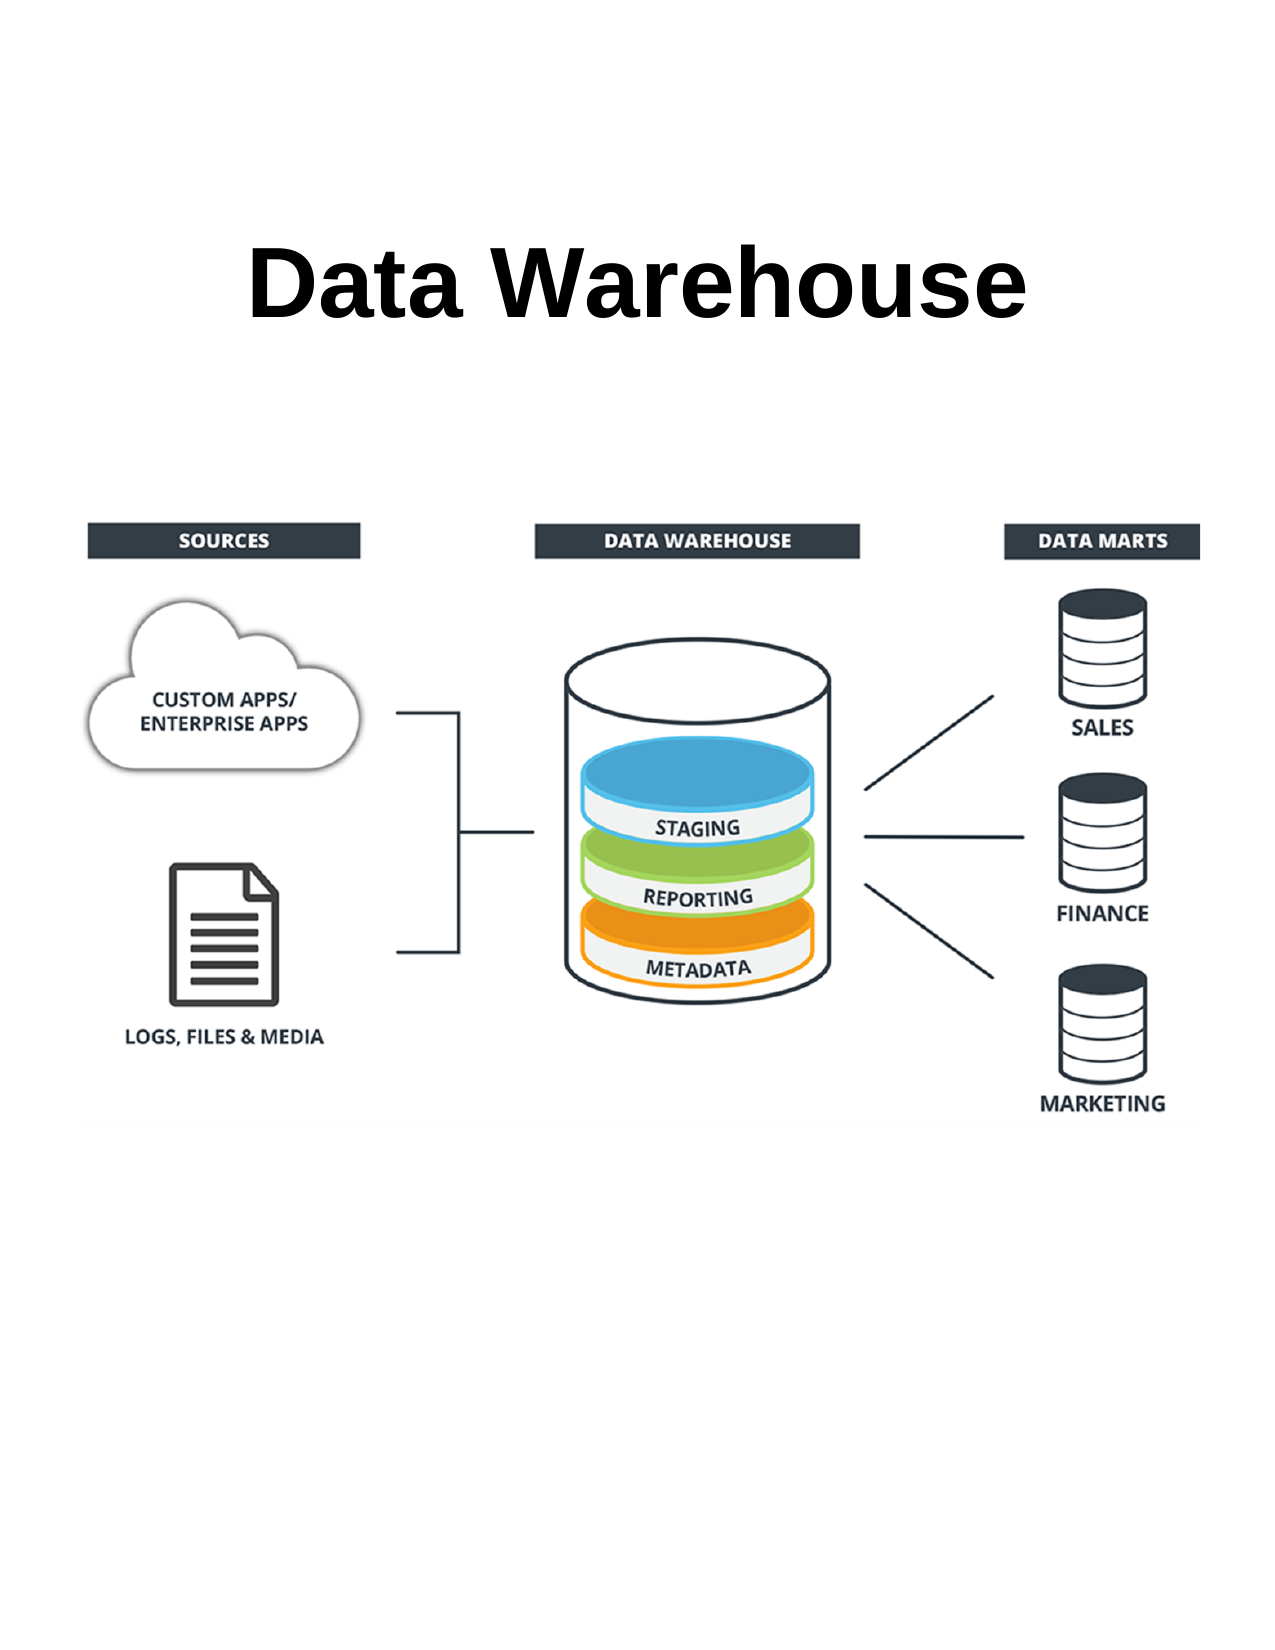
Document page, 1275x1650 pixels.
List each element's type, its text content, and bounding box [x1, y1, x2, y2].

text Data Warehouse [75, 224, 1200, 339]
picture [75, 521, 1200, 1122]
